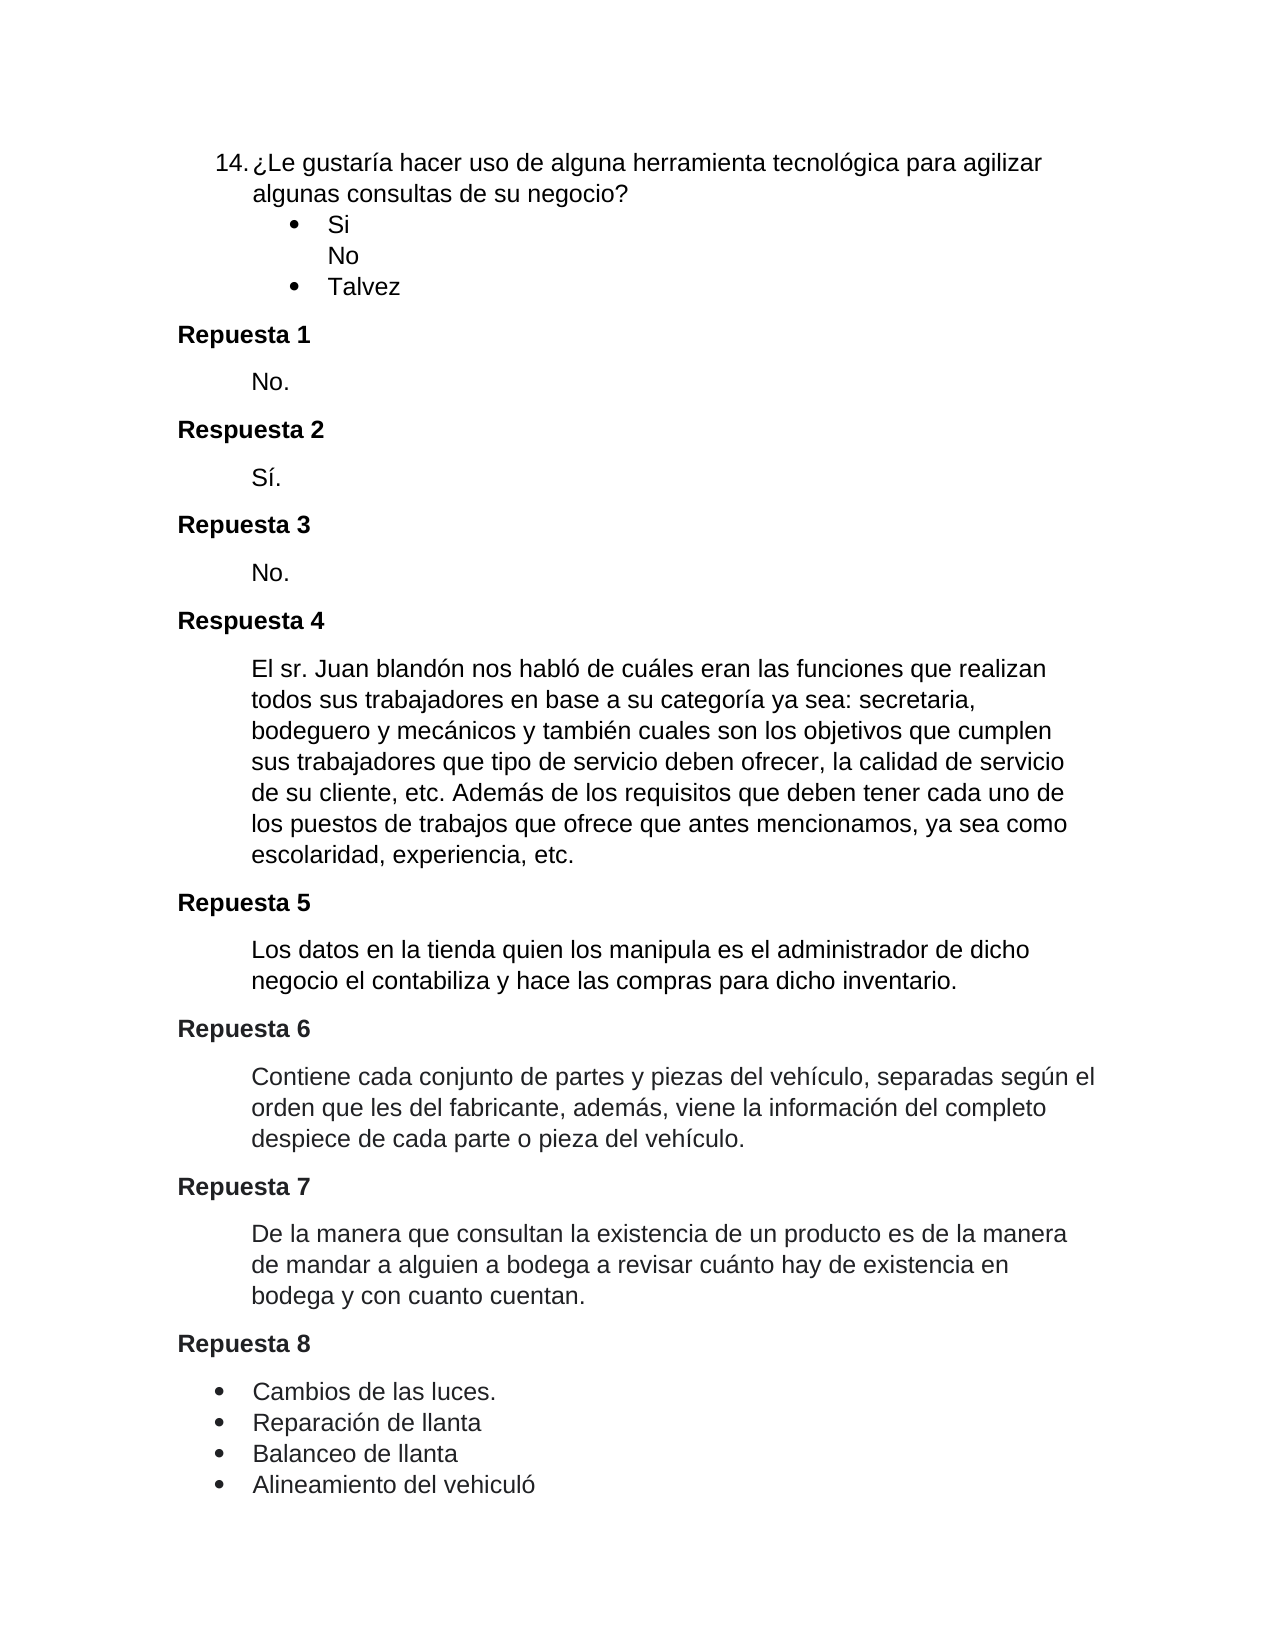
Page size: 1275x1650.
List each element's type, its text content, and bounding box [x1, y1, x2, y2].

list Reparación de llanta [215, 1408, 1098, 1437]
list ¿Le gustaría hacer uso de alguna herramienta tecnológica para agilizar algunas consultas de su negocio? [215, 148, 1098, 207]
text Repuesta 1 [177, 320, 1098, 348]
text Repuesta 8 [177, 1329, 1098, 1358]
text Contiene cada conjunto de partes y piezas del vehículo, separadas según el orden que les del fabricante, además, viene la información del completo despiece de cada parte o pieza del vehículo. [251, 1062, 1098, 1153]
list Alineamiento del vehiculó [215, 1470, 1098, 1499]
text Repuesta 3 [177, 511, 1098, 539]
list Si No [290, 210, 1098, 269]
text De la manera que consultan la existencia de un producto es de la manera de mandar a alguien a bodega a revisar cuánto hay de existencia en bodega y con cuanto cuentan. [251, 1219, 1098, 1310]
text No. [177, 558, 1098, 587]
text El sr. Juan blandón nos habló de cuáles eran las funciones que realizan todos sus trabajadores en base a su categoría ya sea: secretaria, bodeguero y mecánicos y también cuales son los objetivos que cumplen sus trabajadores que tipo de servicio deben ofrecer, la calidad de servicio de su cliente, etc. Además de los requisitos que deben tener cada uno de los puestos de trabajos que ofrece que antes mencionamos, ya sea como escolaridad, experiencia, etc. [251, 654, 1098, 869]
text Respuesta 2 [177, 415, 1098, 444]
text Repuesta 6 [177, 1014, 1098, 1043]
text No. [177, 367, 1098, 396]
text Repuesta 7 [177, 1172, 1098, 1200]
text Los datos en la tienda quien los manipula es el administrador de dicho negocio el contabiliza y hace las compras para dicho inventario. [251, 935, 1098, 995]
text Sí. [177, 463, 1098, 492]
list Talvez [290, 272, 1098, 301]
text Repuesta 5 [177, 888, 1098, 916]
list Balanceo de llanta [215, 1439, 1098, 1468]
text Respuesta 4 [177, 606, 1098, 635]
list Cambios de las luces. [215, 1377, 1098, 1406]
